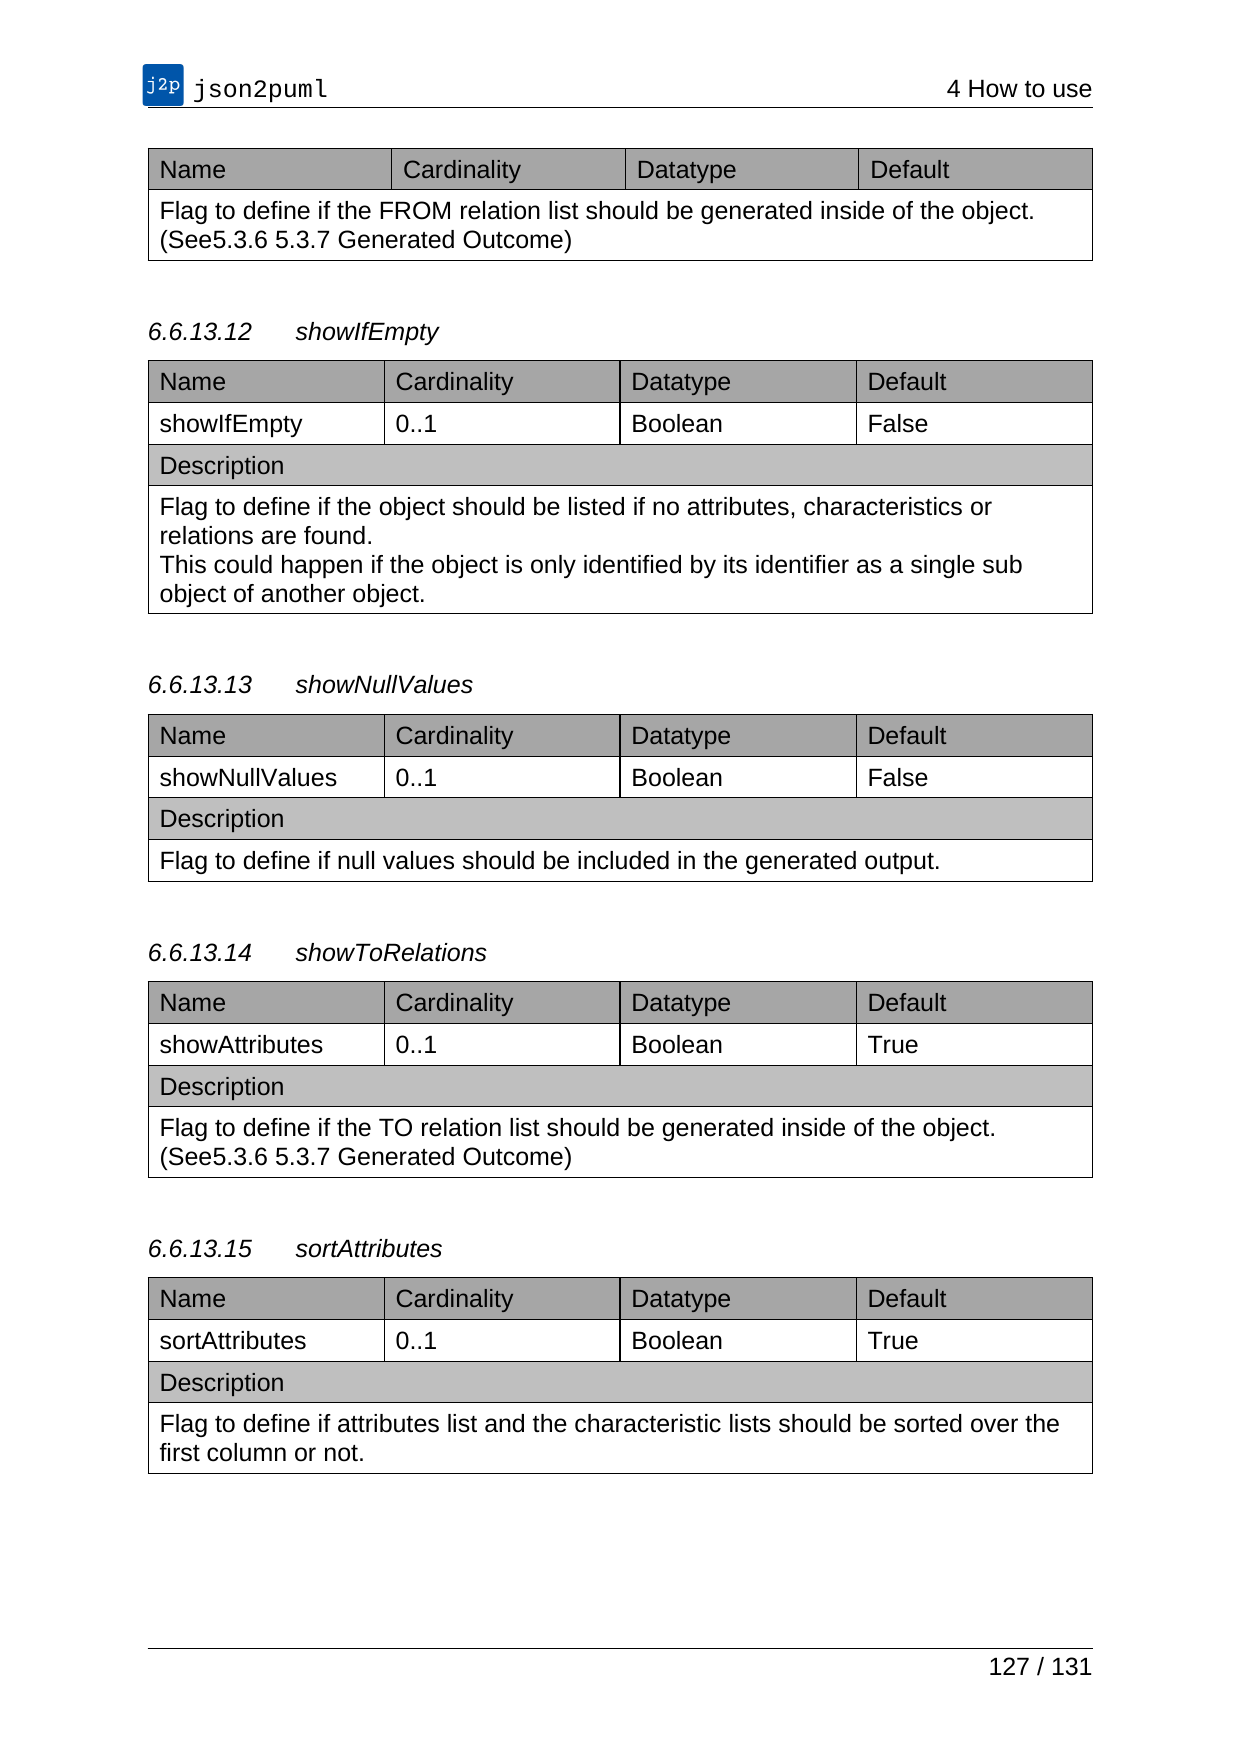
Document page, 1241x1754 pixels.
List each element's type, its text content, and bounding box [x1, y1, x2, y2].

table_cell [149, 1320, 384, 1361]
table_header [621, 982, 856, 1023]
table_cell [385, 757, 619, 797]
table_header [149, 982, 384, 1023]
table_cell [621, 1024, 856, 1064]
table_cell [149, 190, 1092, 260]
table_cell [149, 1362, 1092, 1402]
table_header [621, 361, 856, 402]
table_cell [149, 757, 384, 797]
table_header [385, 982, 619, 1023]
subtitle showIfEmpty [148, 317, 1093, 346]
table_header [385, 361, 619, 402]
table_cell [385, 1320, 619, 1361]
subtitle showToRelations [148, 938, 1093, 966]
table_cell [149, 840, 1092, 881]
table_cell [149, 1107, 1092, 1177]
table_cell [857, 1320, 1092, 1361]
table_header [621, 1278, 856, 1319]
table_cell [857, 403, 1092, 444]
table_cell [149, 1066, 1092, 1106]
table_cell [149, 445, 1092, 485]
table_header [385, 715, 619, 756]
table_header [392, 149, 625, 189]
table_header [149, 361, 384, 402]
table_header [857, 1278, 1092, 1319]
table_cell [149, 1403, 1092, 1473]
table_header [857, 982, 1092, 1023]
picture [142, 64, 184, 106]
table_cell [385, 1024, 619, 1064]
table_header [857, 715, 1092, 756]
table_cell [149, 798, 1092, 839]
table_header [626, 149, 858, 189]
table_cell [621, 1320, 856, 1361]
subtitle sortAttributes [148, 1234, 1093, 1262]
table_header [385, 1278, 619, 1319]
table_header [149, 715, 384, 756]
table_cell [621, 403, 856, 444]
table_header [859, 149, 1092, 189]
subtitle showNullValues [148, 670, 1093, 699]
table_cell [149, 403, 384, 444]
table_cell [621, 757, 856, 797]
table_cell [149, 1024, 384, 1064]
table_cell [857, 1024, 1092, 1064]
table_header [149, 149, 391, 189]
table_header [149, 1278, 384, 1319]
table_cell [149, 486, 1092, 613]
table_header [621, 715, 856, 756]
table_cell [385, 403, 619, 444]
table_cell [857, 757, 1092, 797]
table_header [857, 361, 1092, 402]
